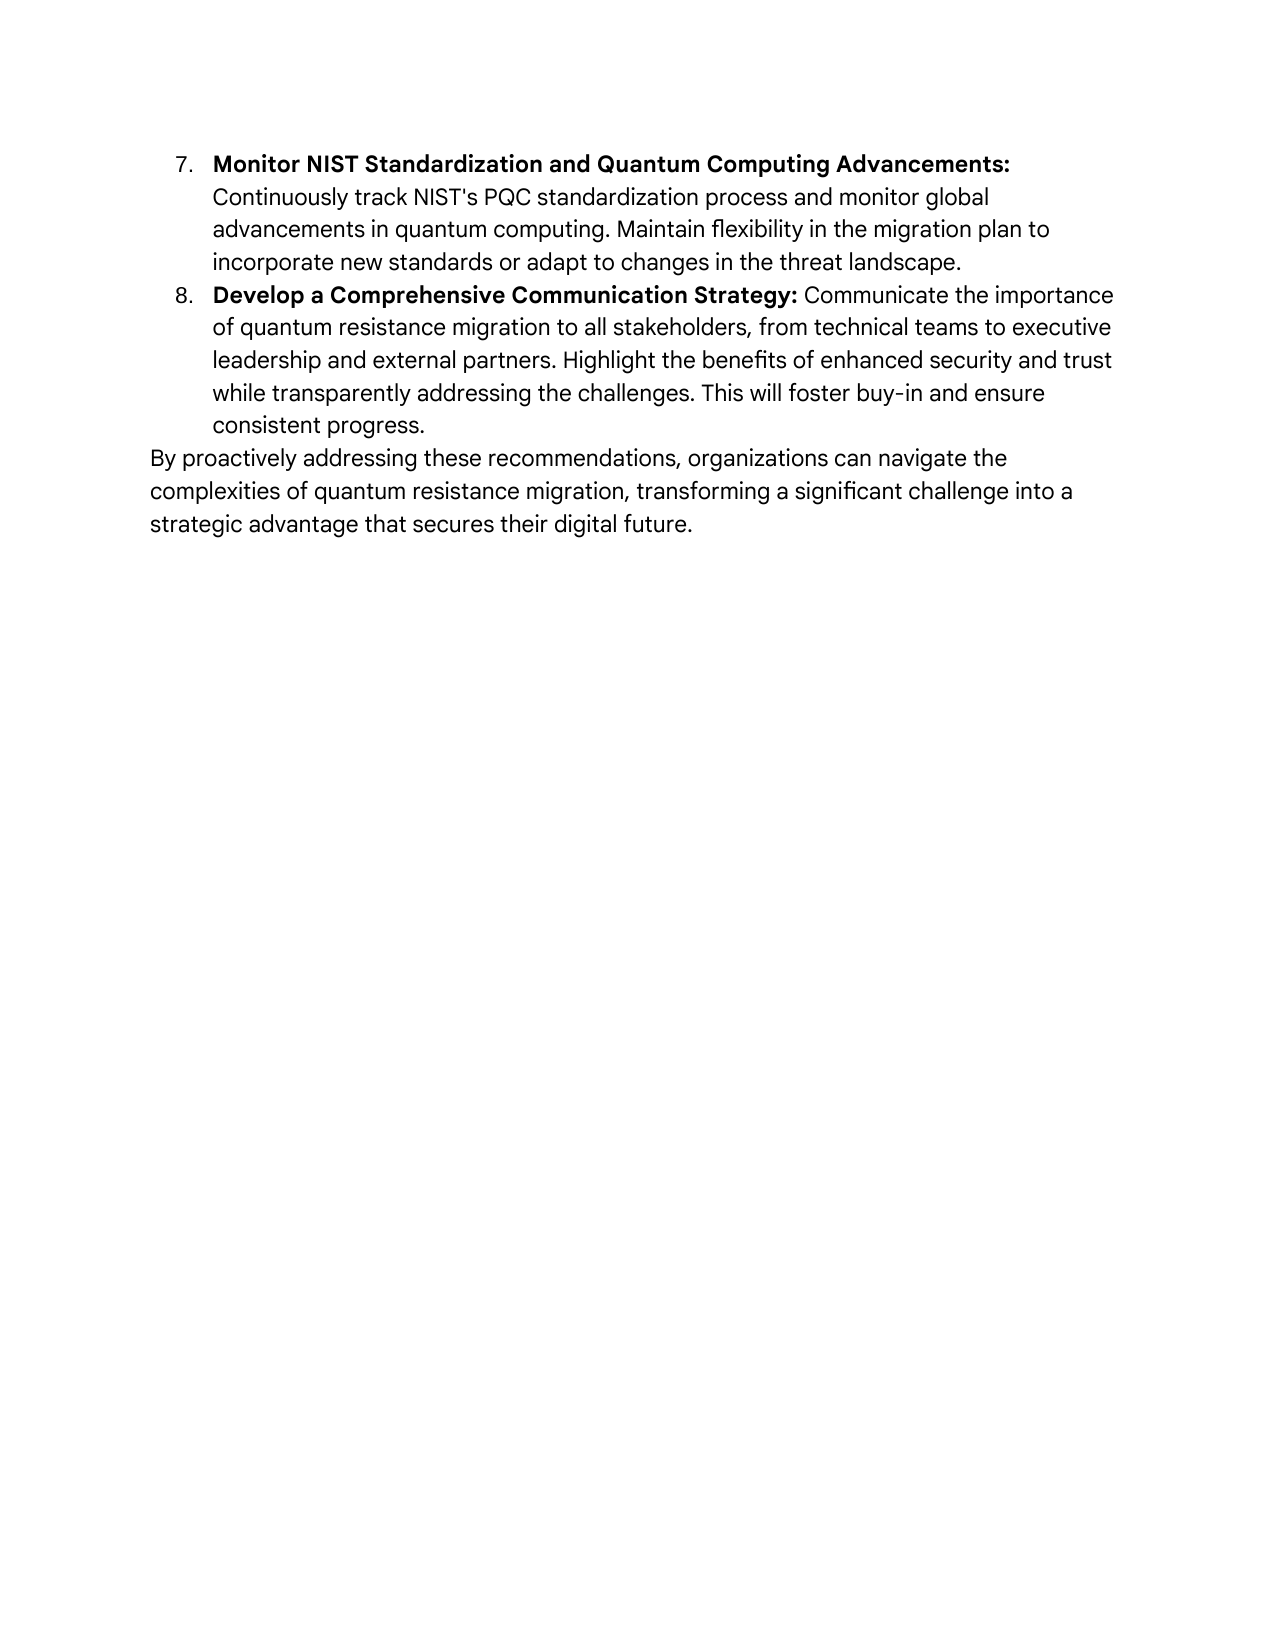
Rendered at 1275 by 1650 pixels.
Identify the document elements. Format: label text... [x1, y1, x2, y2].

text By proactively addressing these recommendations, organizations can navigate the complexities of quantum resistance migration, transforming a significant challenge into a strategic advantage that secures their digital future. [150, 444, 1125, 538]
list Develop a Comprehensive Communication Strategy: Communicate the importance of quantum resistance migration to all stakeholders, from technical teams to executive leadership and external partners. Highlight the benefits of enhanced security and trust while transparently addressing the challenges. This will foster buy-in and ensure consistent progress. [175, 281, 1125, 440]
list Monitor NIST Standardization and Quantum Computing Advancements: Continuously track NIST's PQC standardization process and monitor global advancements in quantum computing. Maintain flexibility in the migration plan to incorporate new standards or adapt to changes in the threat landscape. [175, 150, 1125, 277]
